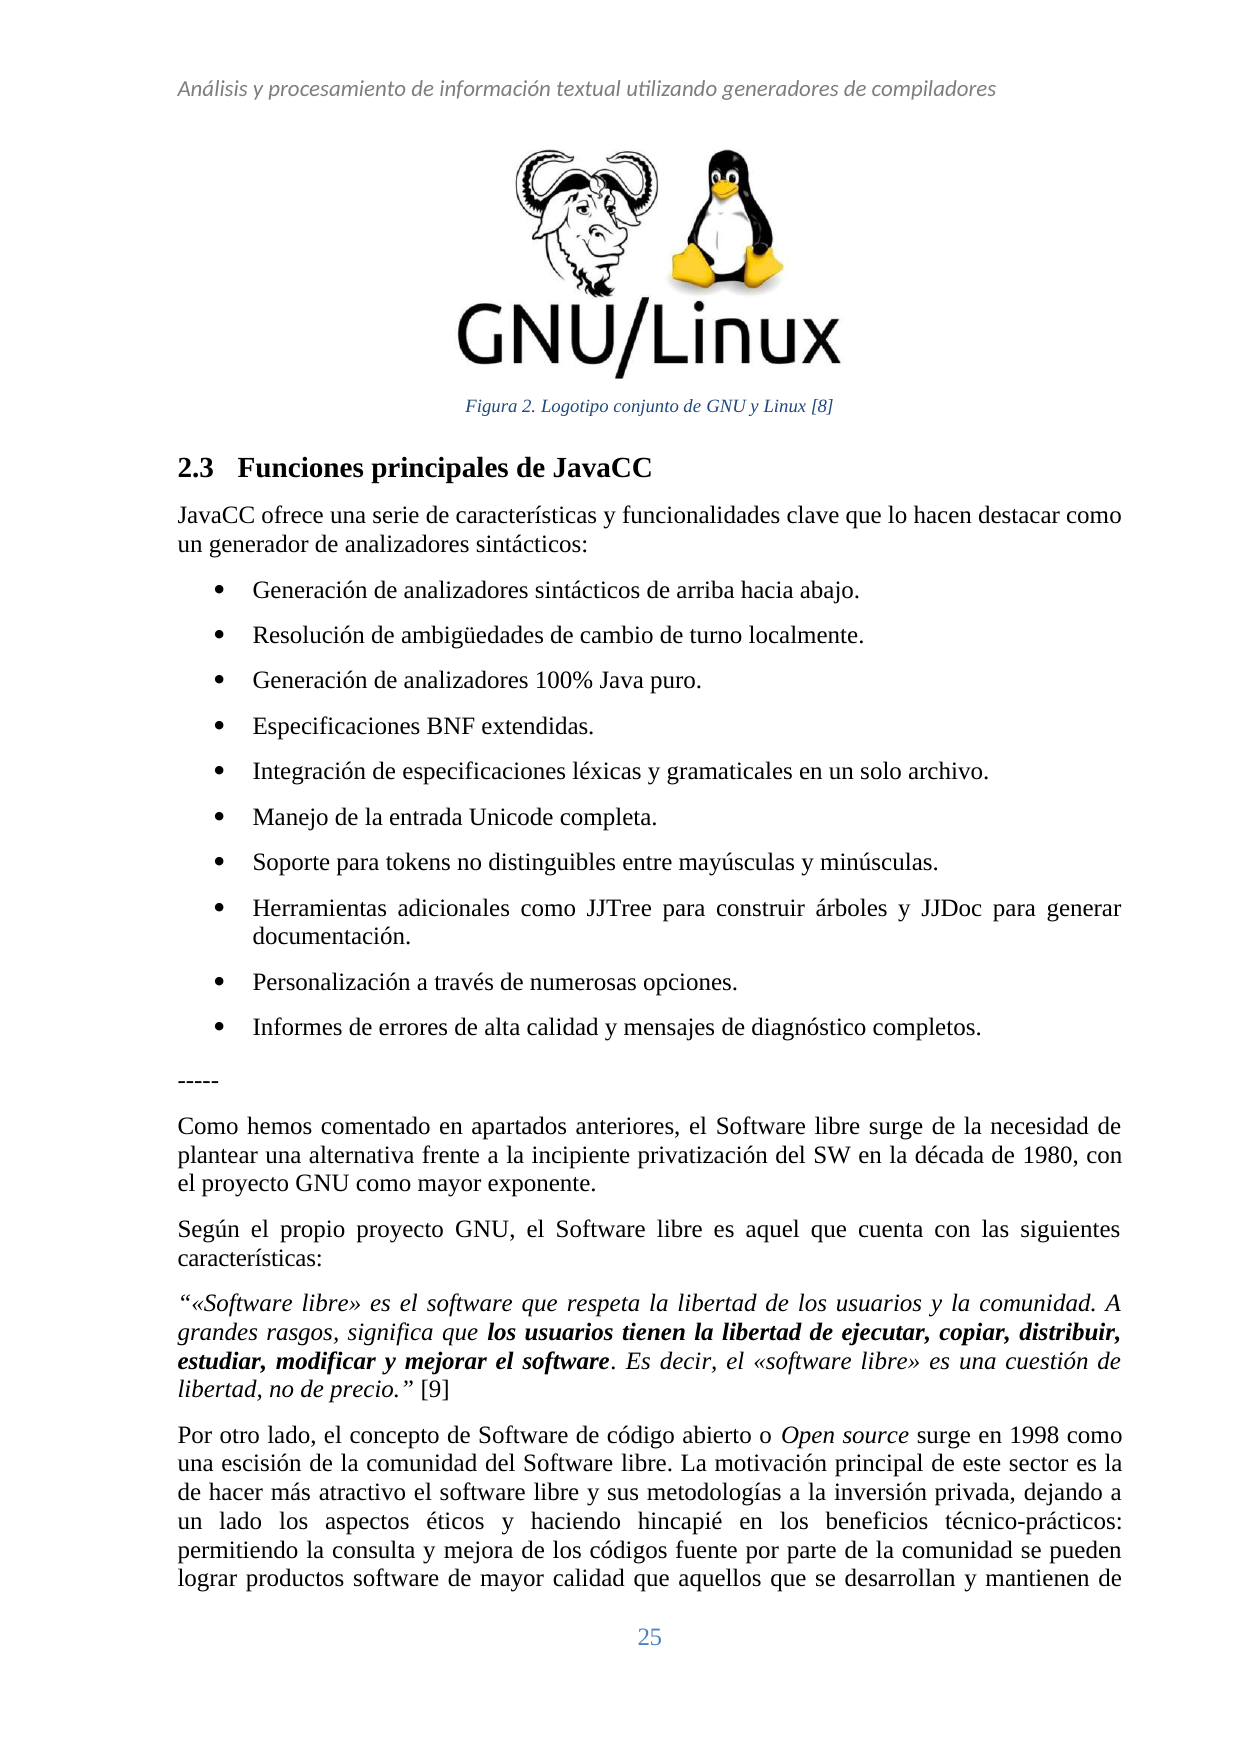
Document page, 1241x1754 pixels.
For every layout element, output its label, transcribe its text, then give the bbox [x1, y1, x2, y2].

list Resolución de ambigüedades de cambio de turno localmente. [215, 620, 1122, 649]
list Manejo de la entrada Unicode completa. [215, 802, 1122, 831]
list Generación de analizadores 100% Java puro. [215, 666, 1122, 694]
list Herramientas adicionales como JJTree para construir árboles y JJDoc para generar documentación. [215, 893, 1122, 950]
text Según el propio proyecto GNU, el Software libre es aquel que cuenta con las siguientes características: [177, 1214, 1122, 1271]
text Figura 2. Logotipo conjunto de GNU y Linux [8] [150, 395, 1149, 417]
text “«Software libre» es el software que respeta la libertad de los usuarios y la comunidad. A grandes rasgos, significa que los usuarios tienen la libertad de ejecutar, copiar, distribuir, estudiar, modificar y mejorar el software. Es decir, el «software libre» es una cuestión de libertad, no de precio.” [9] [177, 1288, 1122, 1403]
text Como hemos comentado en apartados anteriores, el Software libre surge de la necesidad de plantear una alternativa frente a la incipiente privatización del SW en la década de 1980, con el proyecto GNU como mayor exponente. [177, 1111, 1122, 1197]
text JavaCC ofrece una serie de características y funcionalidades clave que lo hacen destacar como un generador de analizadores sintácticos: [177, 501, 1122, 558]
picture [454, 149, 844, 379]
list Informes de errores de alta calidad y mensajes de diagnóstico completos. [215, 1012, 1122, 1041]
text ----- [177, 1066, 1122, 1094]
list Soporte para tokens no distinguibles entre mayúsculas y minúsculas. [215, 847, 1122, 876]
list Especificaciones BNF extendidas. [215, 711, 1122, 740]
list Integración de especificaciones léxicas y gramaticales en un solo archivo. [215, 756, 1122, 785]
list Generación de analizadores sintácticos de arriba hacia abajo. [215, 575, 1122, 603]
list Personalización a través de numerosas opciones. [215, 967, 1122, 996]
subtitle Funciones principales de JavaCC [177, 450, 1173, 484]
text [177, 1420, 1123, 1592]
